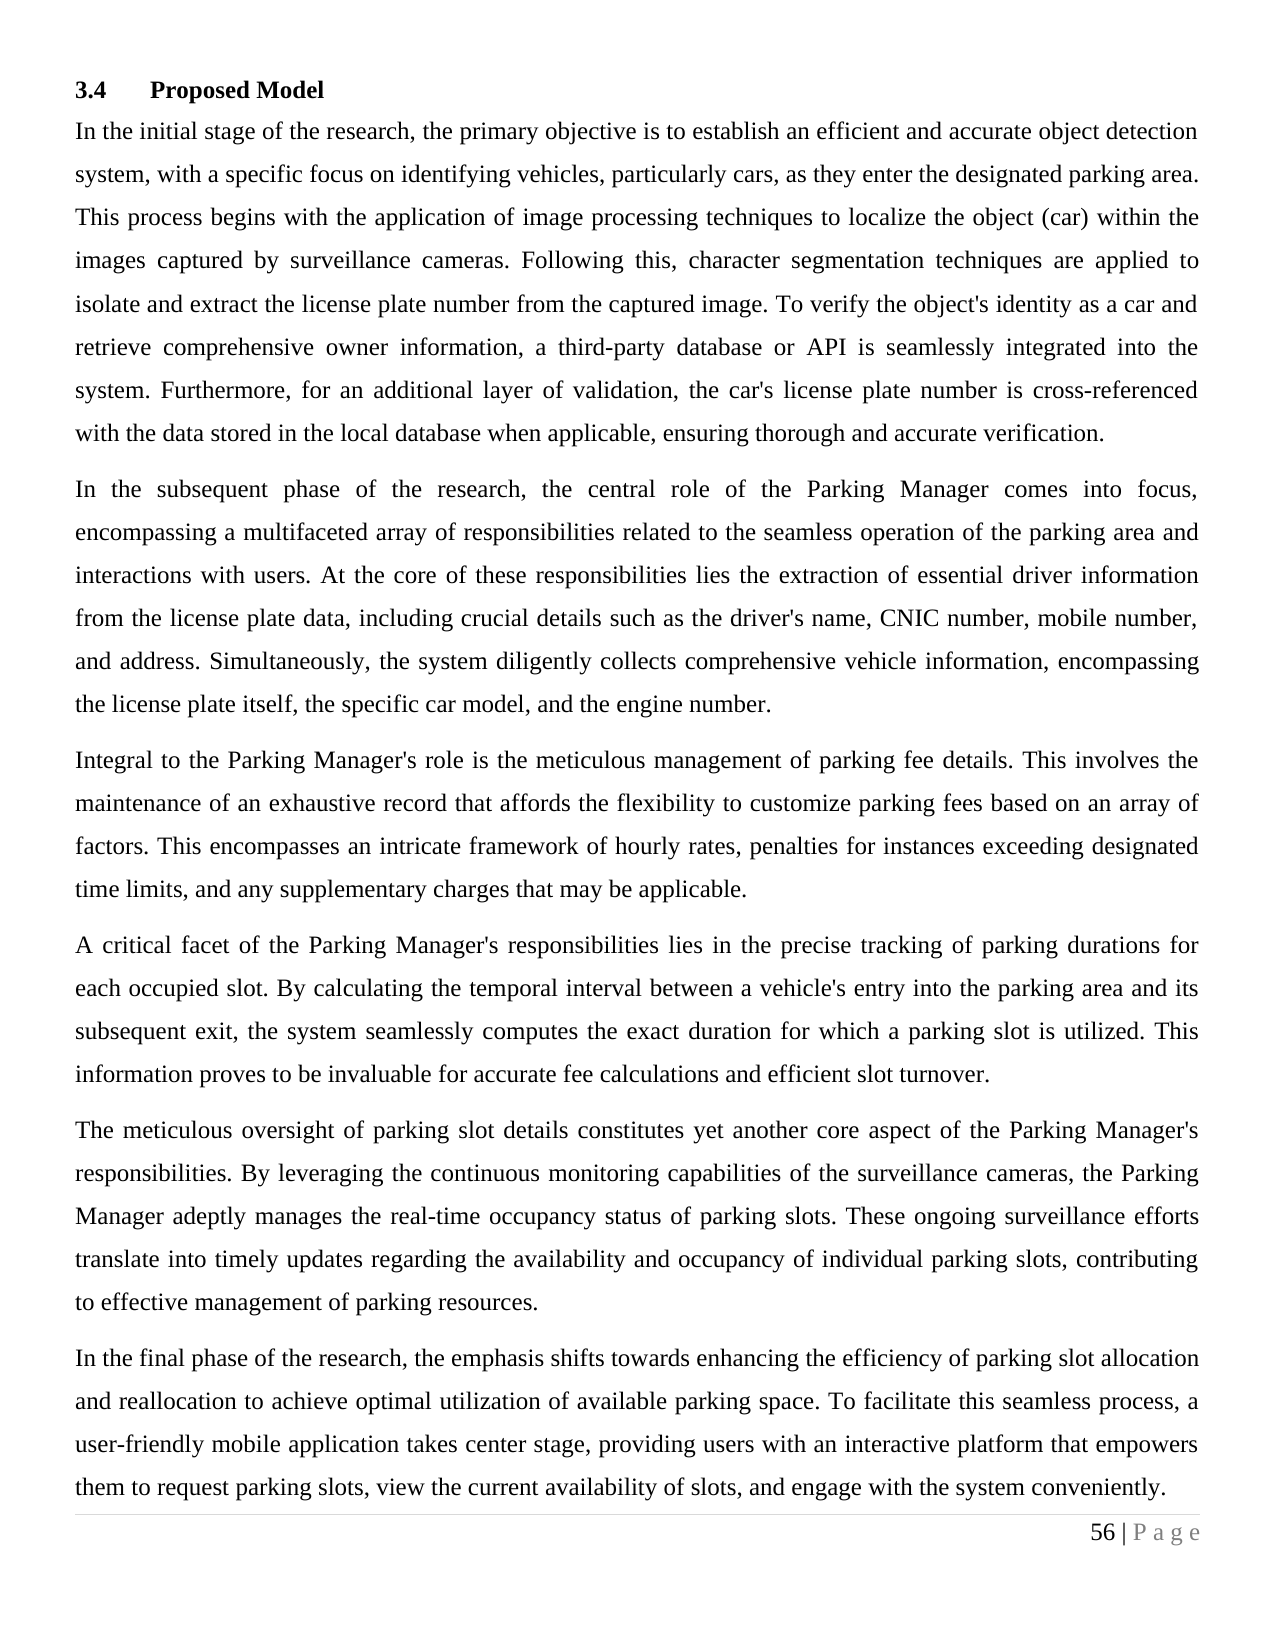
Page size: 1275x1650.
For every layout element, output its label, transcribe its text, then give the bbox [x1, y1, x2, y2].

subtitle 3.4 Proposed Model [75, 75, 1200, 104]
text A critical facet of the Parking Manager's responsibilities lies in the precise tracking of parking durations for each occupied slot. By calculating the temporal interval between a vehicle's entry into the parking area and its subsequent exit, the system seamlessly computes the exact duration for which a parking slot is utilized. This information proves to be invaluable for accurate fee calculations and efficient slot turnover. [75, 930, 1200, 1088]
text In the final phase of the research, the emphasis shifts towards enhancing the efficiency of parking slot allocation and reallocation to achieve optimal utilization of available parking space. To facilitate this seamless process, a user-friendly mobile application takes center stage, providing users with an interactive platform that empowers them to request parking slots, view the current availability of slots, and engage with the system conveniently. [75, 1343, 1200, 1501]
text In the initial stage of the research, the primary objective is to establish an efficient and accurate object detection system, with a specific focus on identifying vehicles, particularly cars, as they enter the designated parking area. This process begins with the application of image processing techniques to localize the object (car) within the images captured by surveillance cameras. Following this, character segmentation techniques are applied to isolate and extract the license plate number from the captured image. To verify the object's identity as a car and retrieve comprehensive owner information, a third-party database or API is seamlessly integrated into the system. Furthermore, for an additional layer of validation, the car's license plate number is cross-referenced with the data stored in the local database when applicable, ensuring thorough and accurate verification. [75, 116, 1200, 447]
text The meticulous oversight of parking slot details constitutes yet another core aspect of the Parking Manager's responsibilities. By leveraging the continuous monitoring capabilities of the surveillance cameras, the Parking Manager adeptly manages the real-time occupancy status of parking slots. These ongoing surveillance efforts translate into timely updates regarding the availability and occupancy of individual parking slots, contributing to effective management of parking resources. [75, 1115, 1200, 1316]
text Integral to the Parking Manager's role is the meticulous management of parking fee details. This involves the maintenance of an exhaustive record that affords the flexibility to customize parking fees based on an array of factors. This encompasses an intricate framework of hourly rates, penalties for instances exceeding designated time limits, and any supplementary charges that may be applicable. [75, 745, 1200, 903]
text In the subsequent phase of the research, the central role of the Parking Manager comes into focus, encompassing a multifaceted array of responsibilities related to the seamless operation of the parking area and interactions with users. At the core of these responsibilities lies the extraction of essential driver information from the license plate data, including crucial details such as the driver's name, CNIC number, mobile number, and address. Simultaneously, the system diligently collects comprehensive vehicle information, encompassing the license plate itself, the specific car model, and the engine number. [75, 474, 1200, 718]
